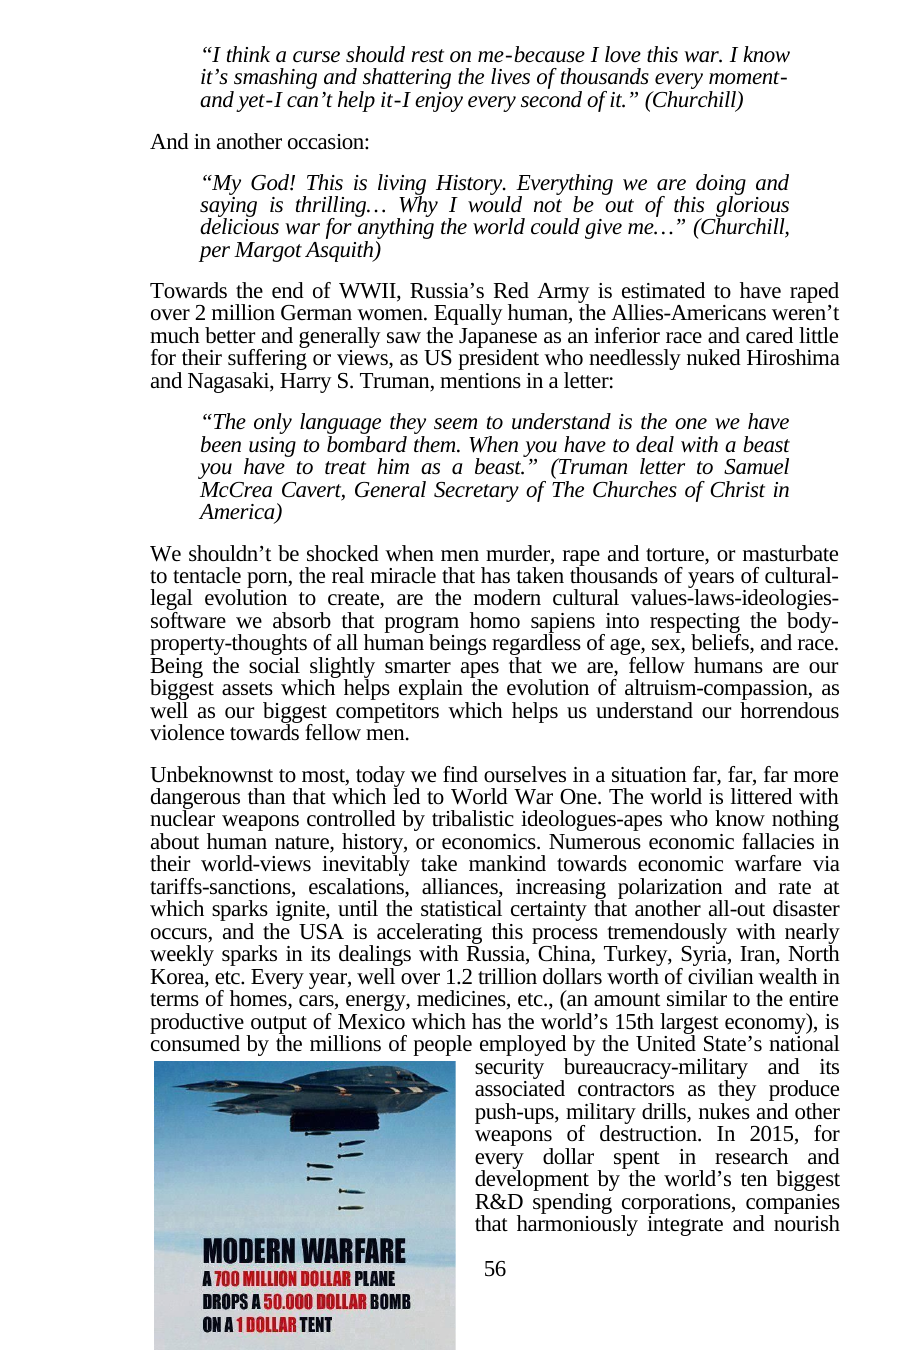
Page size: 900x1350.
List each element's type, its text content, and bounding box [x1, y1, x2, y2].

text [150, 764, 840, 1237]
text And in another occasion: [150, 131, 840, 153]
text Towards the end of WWII, Russia’s Red Army is estimated to have raped over 2 million German women. Equally human, the Allies-Americans weren’t much better and generally saw the Japanese as an inferior race and cared little for their suffering or views, as US president who needlessly nuked Hiroshima and Nagasaki, Harry S. Truman, mentions in a letter: [150, 281, 840, 393]
text “My God! This is living History. Everything we are doing and saying is thrilling… Why I would not be out of this glorious delicious war for anything the world could give me…” (Churchill, per Margot Asquith) [200, 172, 790, 262]
text “I think a curse should rest on me - because I love this war. I know it’s smashing and shattering the lives of thousands every moment - and yet - I can’t help it - I enjoy every second of it.” (Churchill) [200, 45, 790, 112]
picture [154, 1061, 456, 1350]
text We shouldn’t be shocked when men murder, rape and torture, or masturbate to tentacle porn, the real miracle that has taken thousands of years of cultural-legal evolution to create, are the modern cultural values-laws-ideologies-software we absorb that program homo sapiens into respecting the body-property-thoughts of all human beings regardless of age, sex, beliefs, and race. Being the social slightly smarter apes that we are, fellow humans are our biggest assets which helps explain the evolution of altruism-compassion, as well as our biggest competitors which helps us understand our horrendous violence towards fellow men. [150, 543, 840, 746]
text “The only language they seem to understand is the one we have been using to bombard them. When you have to deal with a beast you have to treat him as a beast.” (Truman letter to Samuel McCrea Cavert, General Secretary of The Churches of Christ in America) [200, 412, 790, 524]
